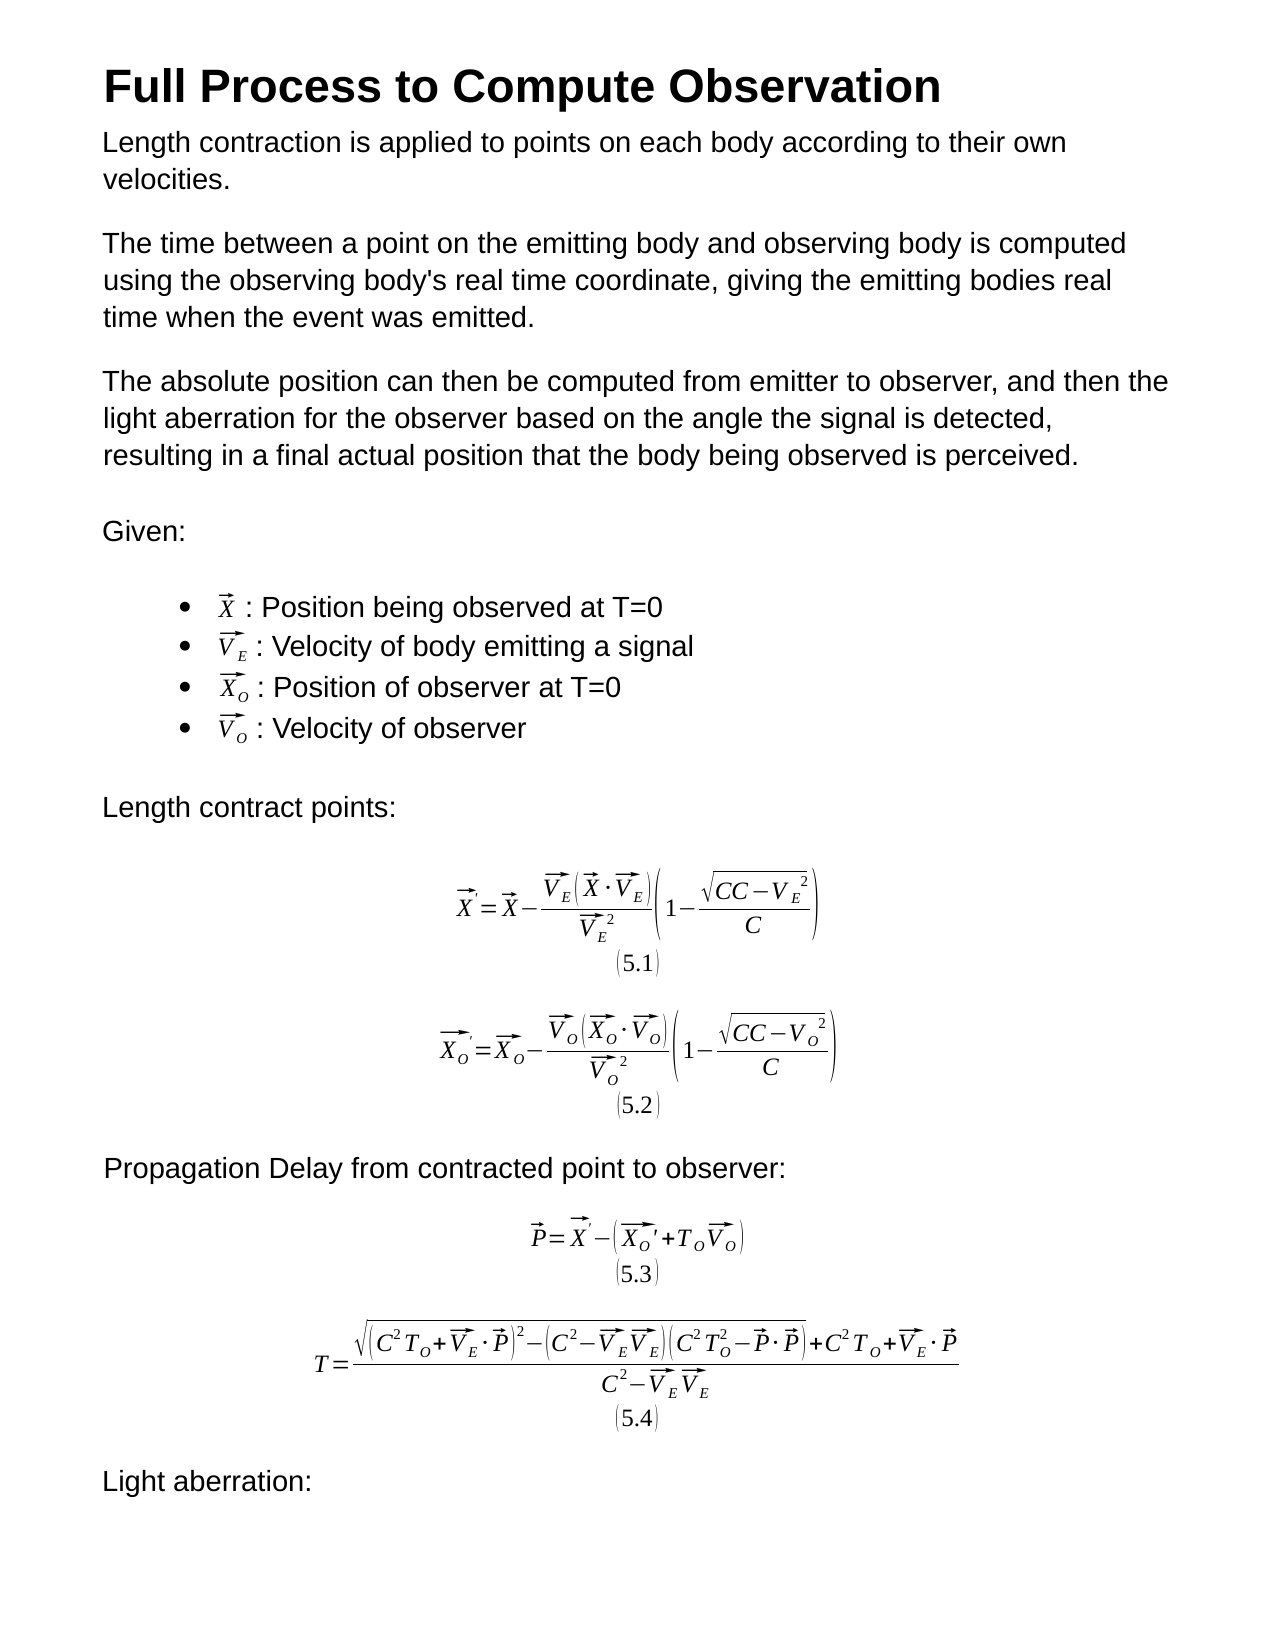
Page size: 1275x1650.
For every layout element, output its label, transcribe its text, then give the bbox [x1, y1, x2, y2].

list : Position of observer at T=0 [180, 670, 1172, 707]
list : Position being observed at T=0 [180, 590, 1172, 625]
subtitle Full Process to Compute Observation [103, 58, 1172, 112]
list : Velocity of body emitting a signal [180, 629, 1172, 666]
text The absolute position can then be computed from emitter to observer, and then the light aberration for the observer based on the angle the signal is detected, resulting in a final actual position that the body being observed is perceived. [102, 364, 1172, 472]
text Length contract points: [102, 791, 1172, 824]
list : Velocity of observer [180, 711, 1172, 748]
text Length contraction is applied to points on each body according to their own velocities. [102, 125, 1172, 196]
text Light aberration: [102, 1464, 1172, 1497]
text Given: [102, 514, 1172, 547]
text Propagation Delay from contracted point to observer: [103, 1151, 1172, 1184]
text The time between a point on the emitting body and observing body is computed using the observing body's real time coordinate, giving the emitting bodies real time when the event was emitted. [102, 226, 1172, 334]
